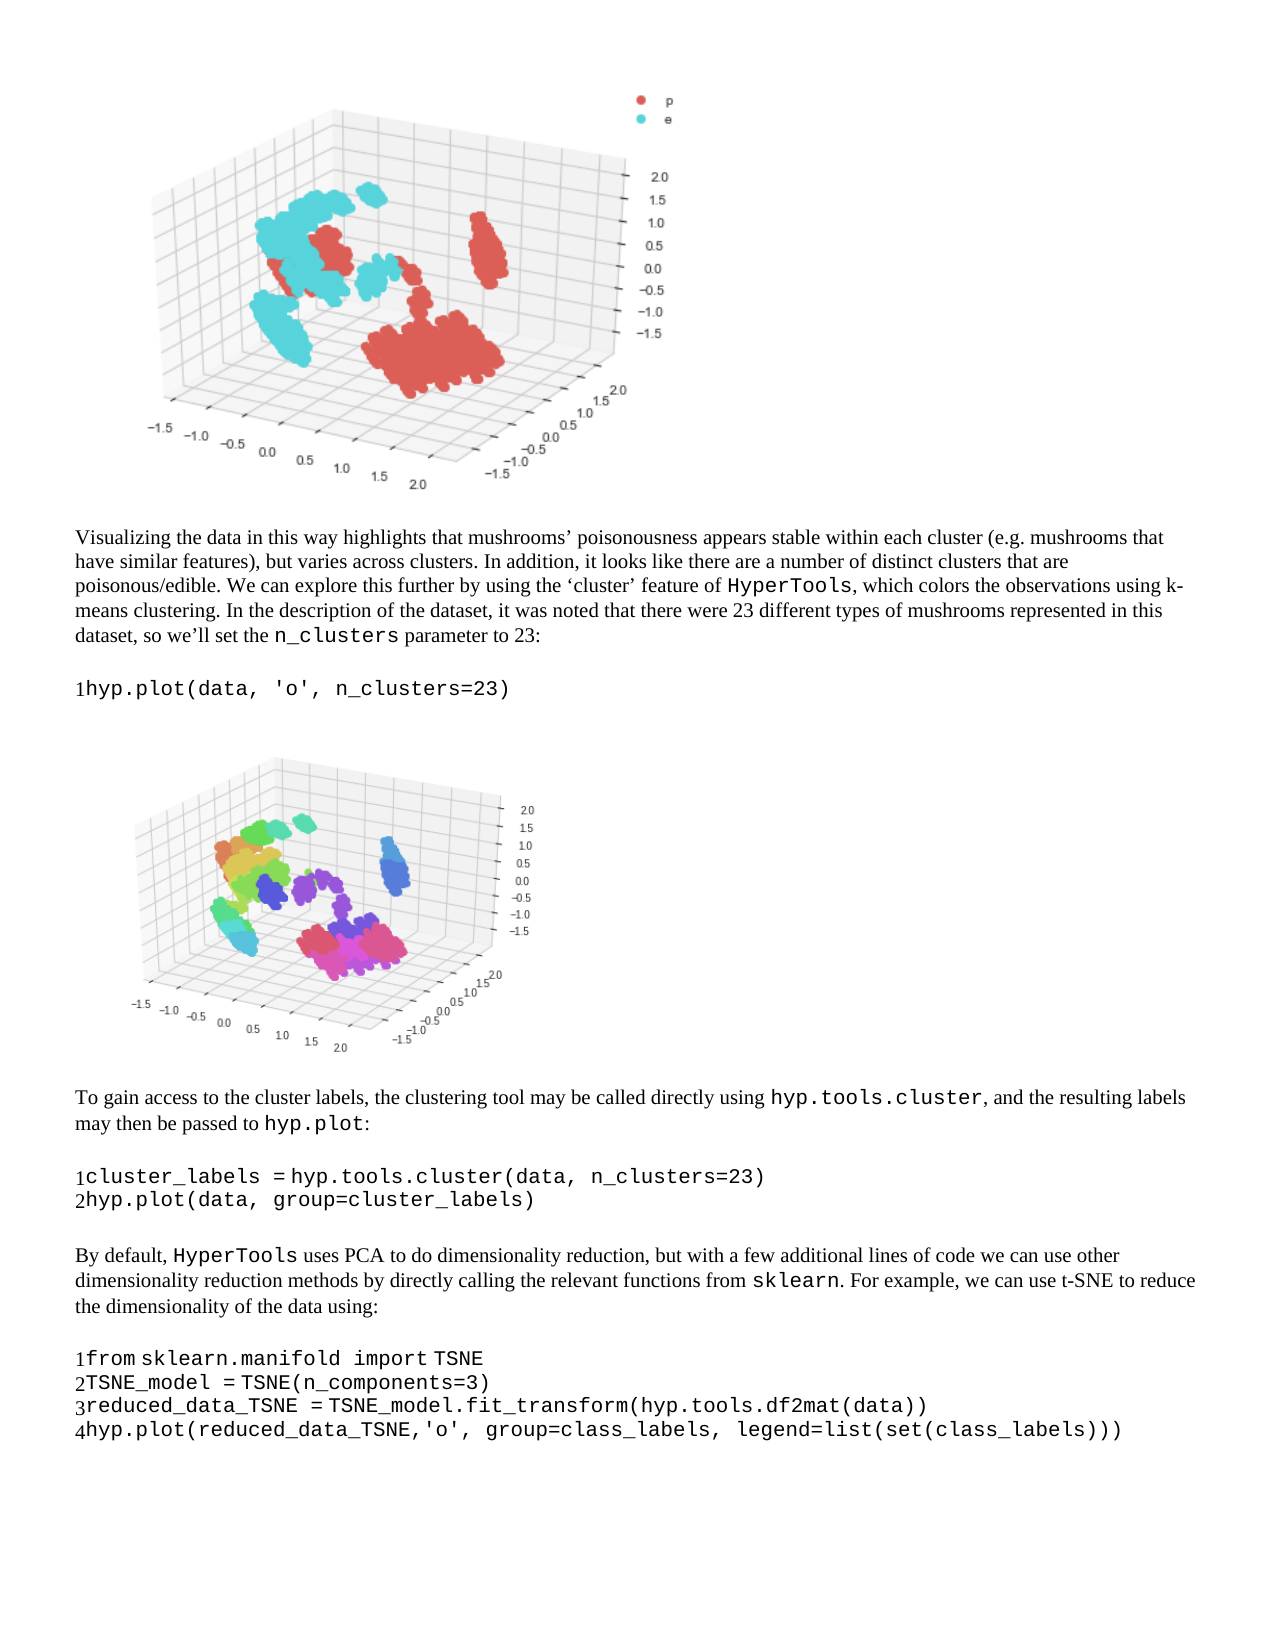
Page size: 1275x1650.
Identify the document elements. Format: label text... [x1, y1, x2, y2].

table_header hyp.plot(data, 'o', n_clusters=23) [85, 678, 511, 701]
text By default, HyperTools uses PCA to do dimensionality reduction, but with a few additional lines of code we can use other dimensionality reduction methods by directly calling the relevant functions from sklearn. For example, we can use t-SNE to reduce the dimensionality of the data using: [75, 1243, 1200, 1318]
picture [75, 75, 693, 496]
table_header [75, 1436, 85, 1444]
picture [75, 730, 553, 1056]
table_header cluster_labels = hyp.tools.cluster(data, n_clusters=23) hyp.plot(data, group=cluster_labels) [85, 1165, 766, 1213]
text Visualizing the data in this way highlights that mushrooms’ poisonousness appears stable within each cluster (e.g. mushrooms that have similar features), but varies across clusters. In addition, it looks like there are a number of distinct clusters that are poisonous/edible. We can explore this further by using the ‘cluster’ feature of HyperTools, which colors the observations using k-means clustering. In the description of the dataset, it was noted that there were 23 different types of mushrooms represented in this dataset, so we’ll set the n_clusters parameter to 23: [75, 524, 1200, 648]
text To gain access to the cluster labels, the clustering tool may be called directly using hyp.tools.cluster, and the resulting labels may then be passed to hyp.plot: [75, 1085, 1200, 1136]
table_header from sklearn.manifold import TSNE TSNE_model = TSNE(n_components=3) reduced_data_TSNE = TSNE_model.fit_transform(hyp.tools.df2mat(data)) hyp.plot(reduced_data_TSNE,'o', group=class_labels, legend=list(set(class_labels))) [85, 1348, 1123, 1444]
